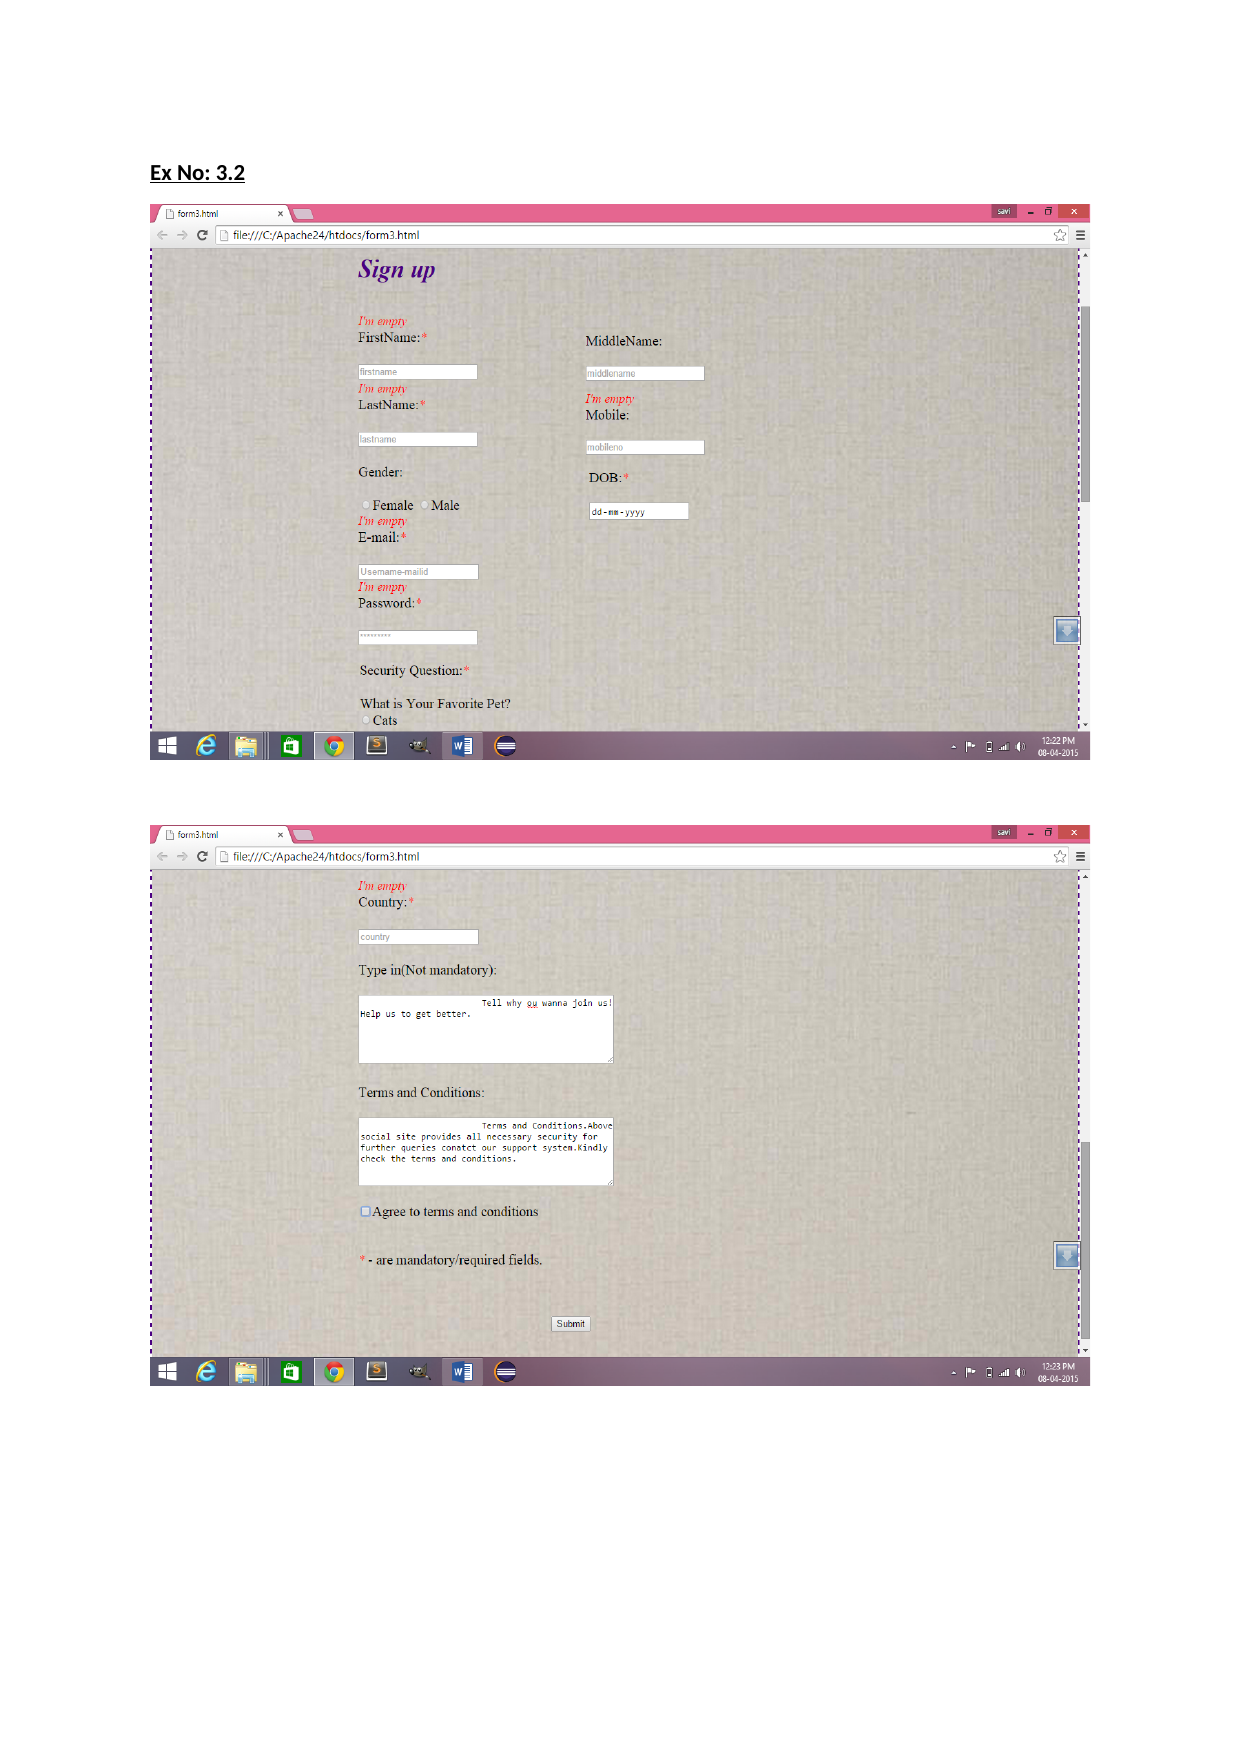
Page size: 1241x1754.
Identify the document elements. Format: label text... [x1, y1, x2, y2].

text Ex No: 3.2 [150, 158, 1090, 186]
picture [150, 825, 1091, 1386]
picture [150, 204, 1091, 760]
